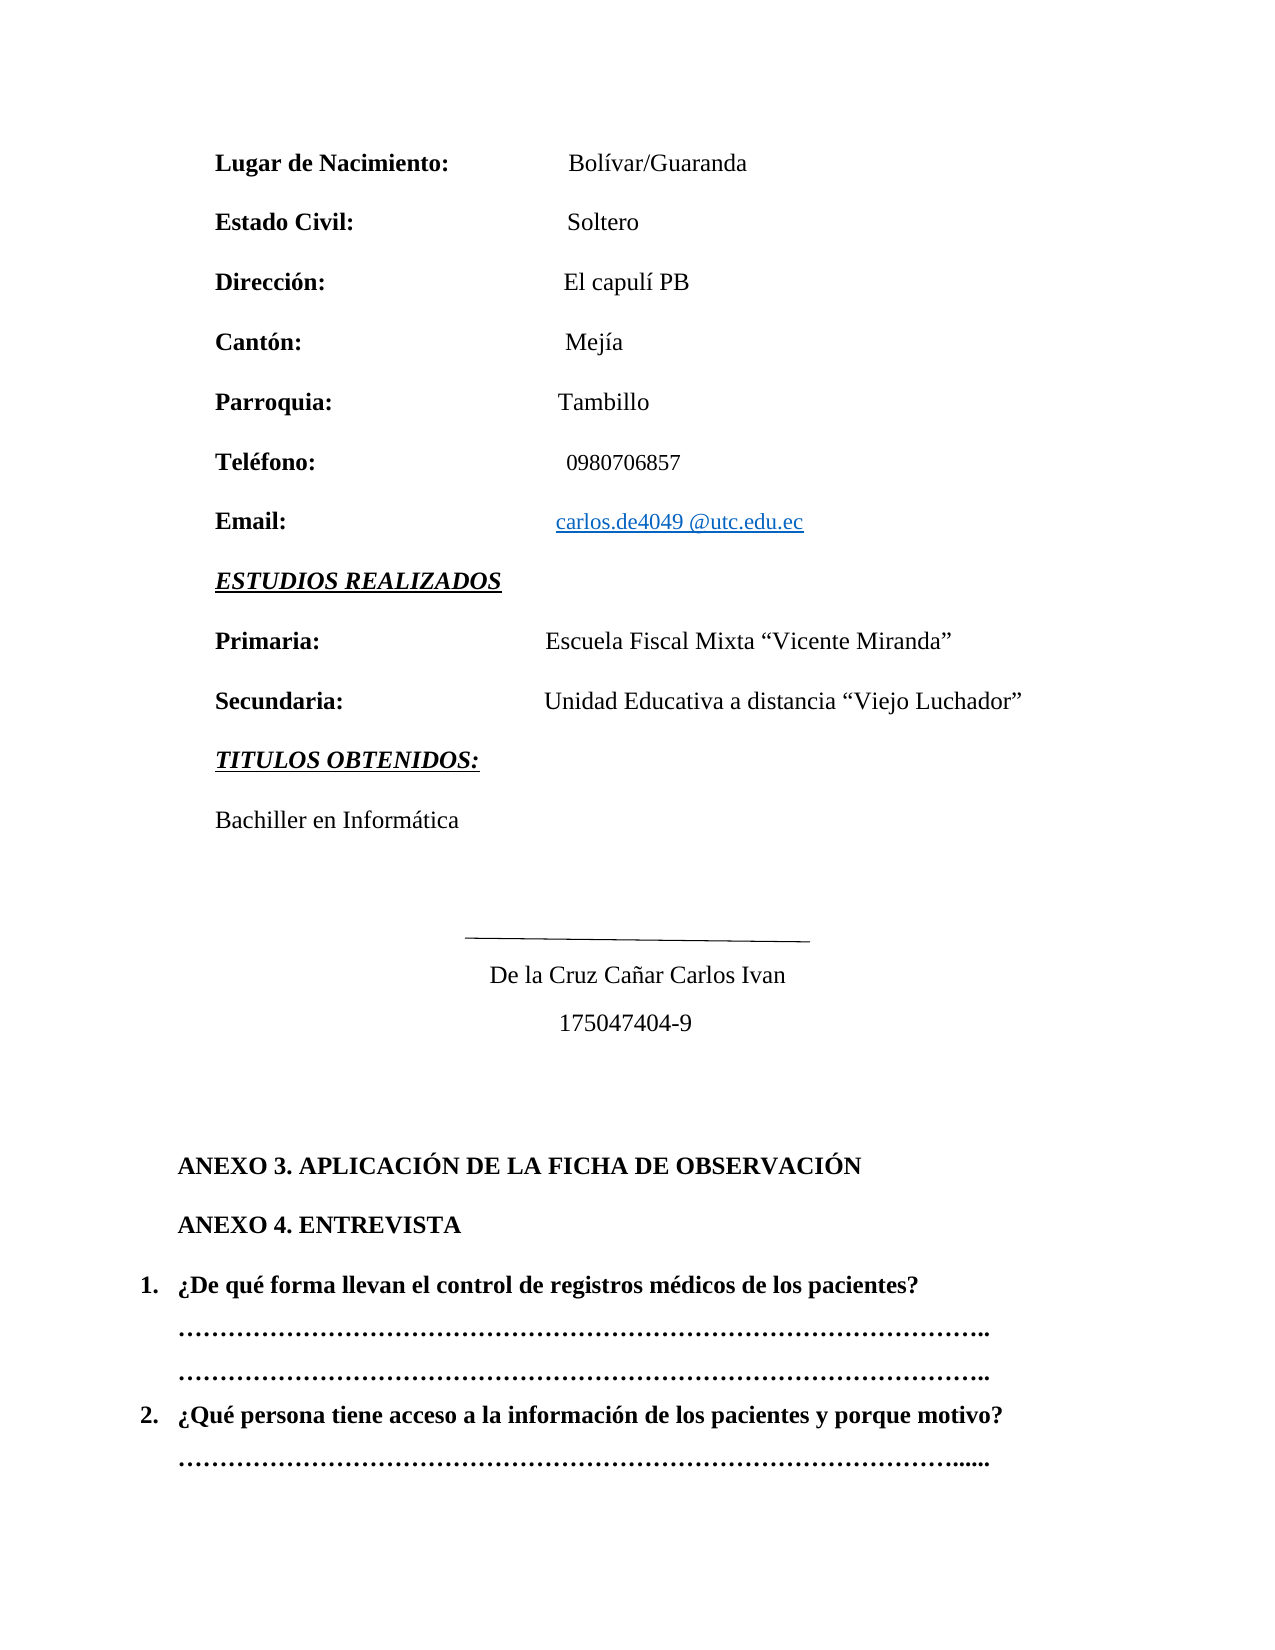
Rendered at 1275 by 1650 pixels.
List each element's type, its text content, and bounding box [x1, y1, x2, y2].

text Primaria: Escuela Fiscal Mixta “Vicente Miranda” [215, 626, 1098, 655]
text Lugar de Nacimiento: Bolívar/Guaranda [215, 148, 1098, 176]
text Bachiller en Informática [215, 805, 1098, 834]
text Email: carlos.de4049 @utc.edu.ec [215, 506, 1098, 535]
text ANEXO 3. APLICACIÓN DE LA FICHA DE OBSERVACIÓN [177, 1151, 1098, 1179]
text Secundaria: Unidad Educativa a distancia “Viejo Luchador” [215, 686, 1098, 714]
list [177, 1443, 1098, 1472]
list …………………………………………………………………………………….. [177, 1313, 1098, 1342]
list ¿Qué persona tiene acceso a la información de los pacientes y porque motivo? [140, 1400, 1098, 1428]
text ESTUDIOS REALIZADOS [215, 566, 1098, 595]
text Parroquia: Tambillo [215, 387, 1098, 416]
text Dirección: El capulí PB [215, 267, 1098, 296]
list ¿De qué forma llevan el control de registros médicos de los pacientes? [140, 1270, 1098, 1299]
text 175047404-9 [177, 1008, 1098, 1036]
text Teléfono: 0980706857 [215, 447, 1098, 475]
list …………………………………………………………………………………….. [177, 1357, 1098, 1385]
text Estado Civil: Soltero [215, 207, 1098, 236]
text Cantón: Mejía [215, 327, 1098, 356]
text ANEXO 4. ENTREVISTA [177, 1211, 1098, 1239]
text De la Cruz Cañar Carlos Ivan [177, 960, 1098, 989]
text TITULOS OBTENIDOS: [215, 746, 1098, 774]
